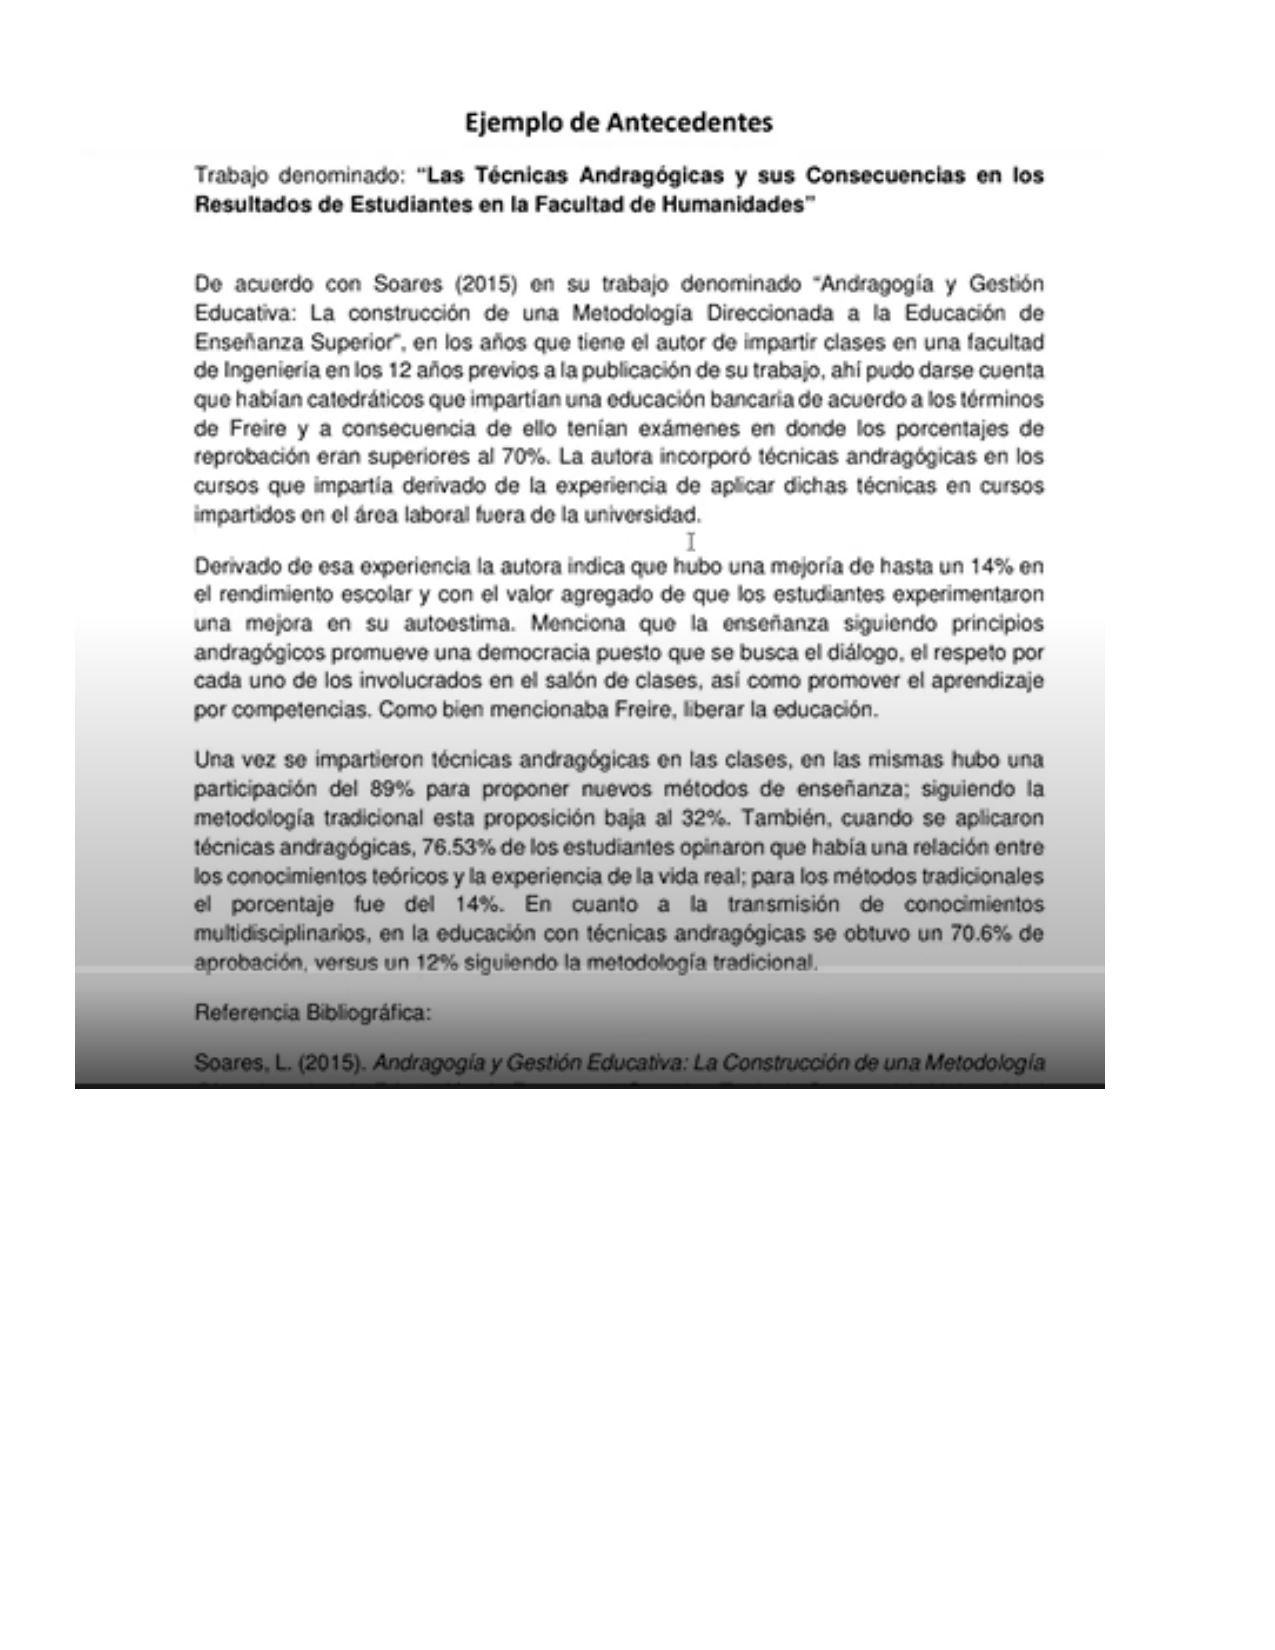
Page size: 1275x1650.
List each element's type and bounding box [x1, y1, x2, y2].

picture [75, 75, 1105, 1089]
